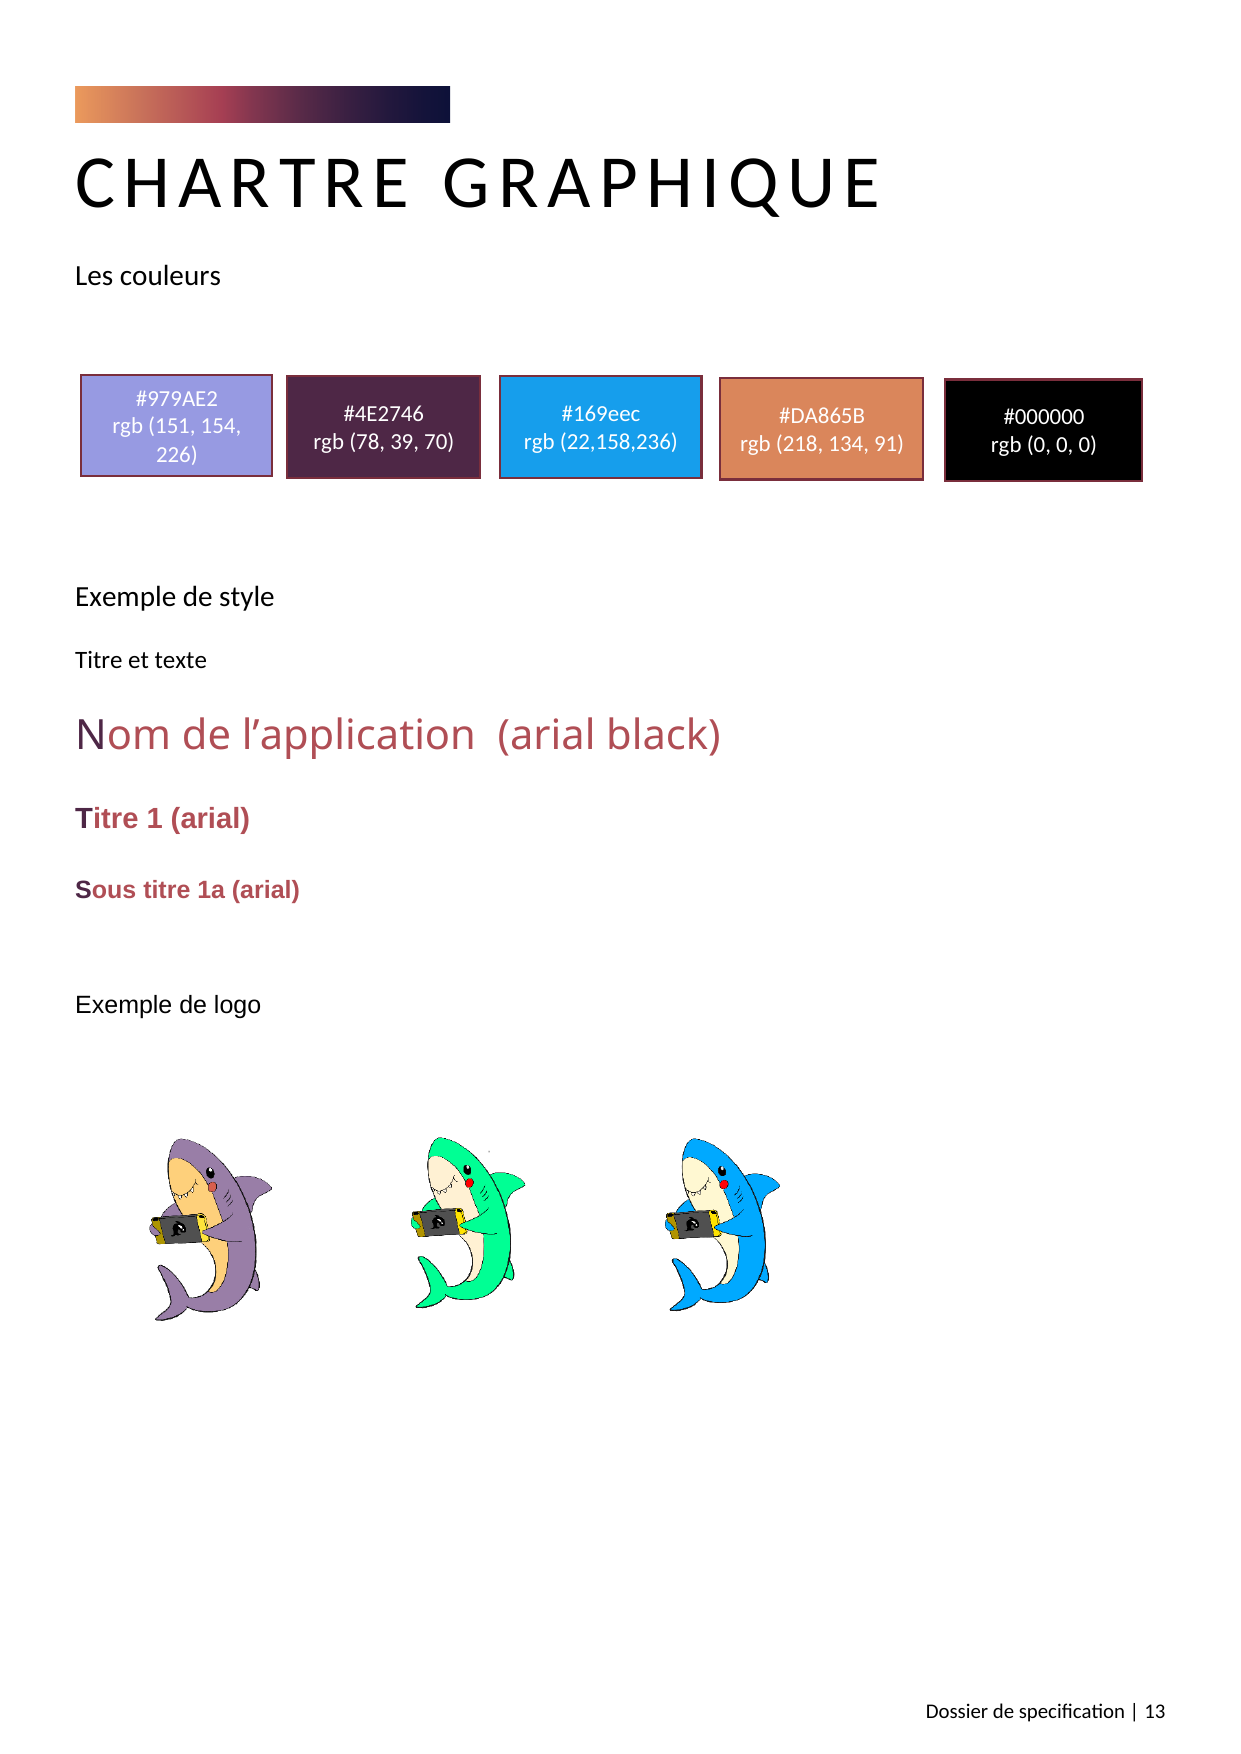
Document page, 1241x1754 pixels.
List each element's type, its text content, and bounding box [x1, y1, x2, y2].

picture [91, 1074, 296, 1367]
text Les couleurs [75, 257, 1165, 293]
picture [409, 1133, 530, 1313]
text Titre et texte [75, 644, 1165, 674]
subtitle Chartre graphique [75, 135, 1165, 227]
text Exemple de style [75, 578, 1165, 613]
picture [75, 86, 451, 123]
text Nom de l’application (arial black) [75, 705, 1165, 762]
text Titre 1 (arial) [75, 801, 1165, 835]
text Exemple de logo [75, 990, 1165, 1018]
text Sous titre 1a (arial) [75, 875, 1165, 903]
picture [663, 1134, 785, 1316]
